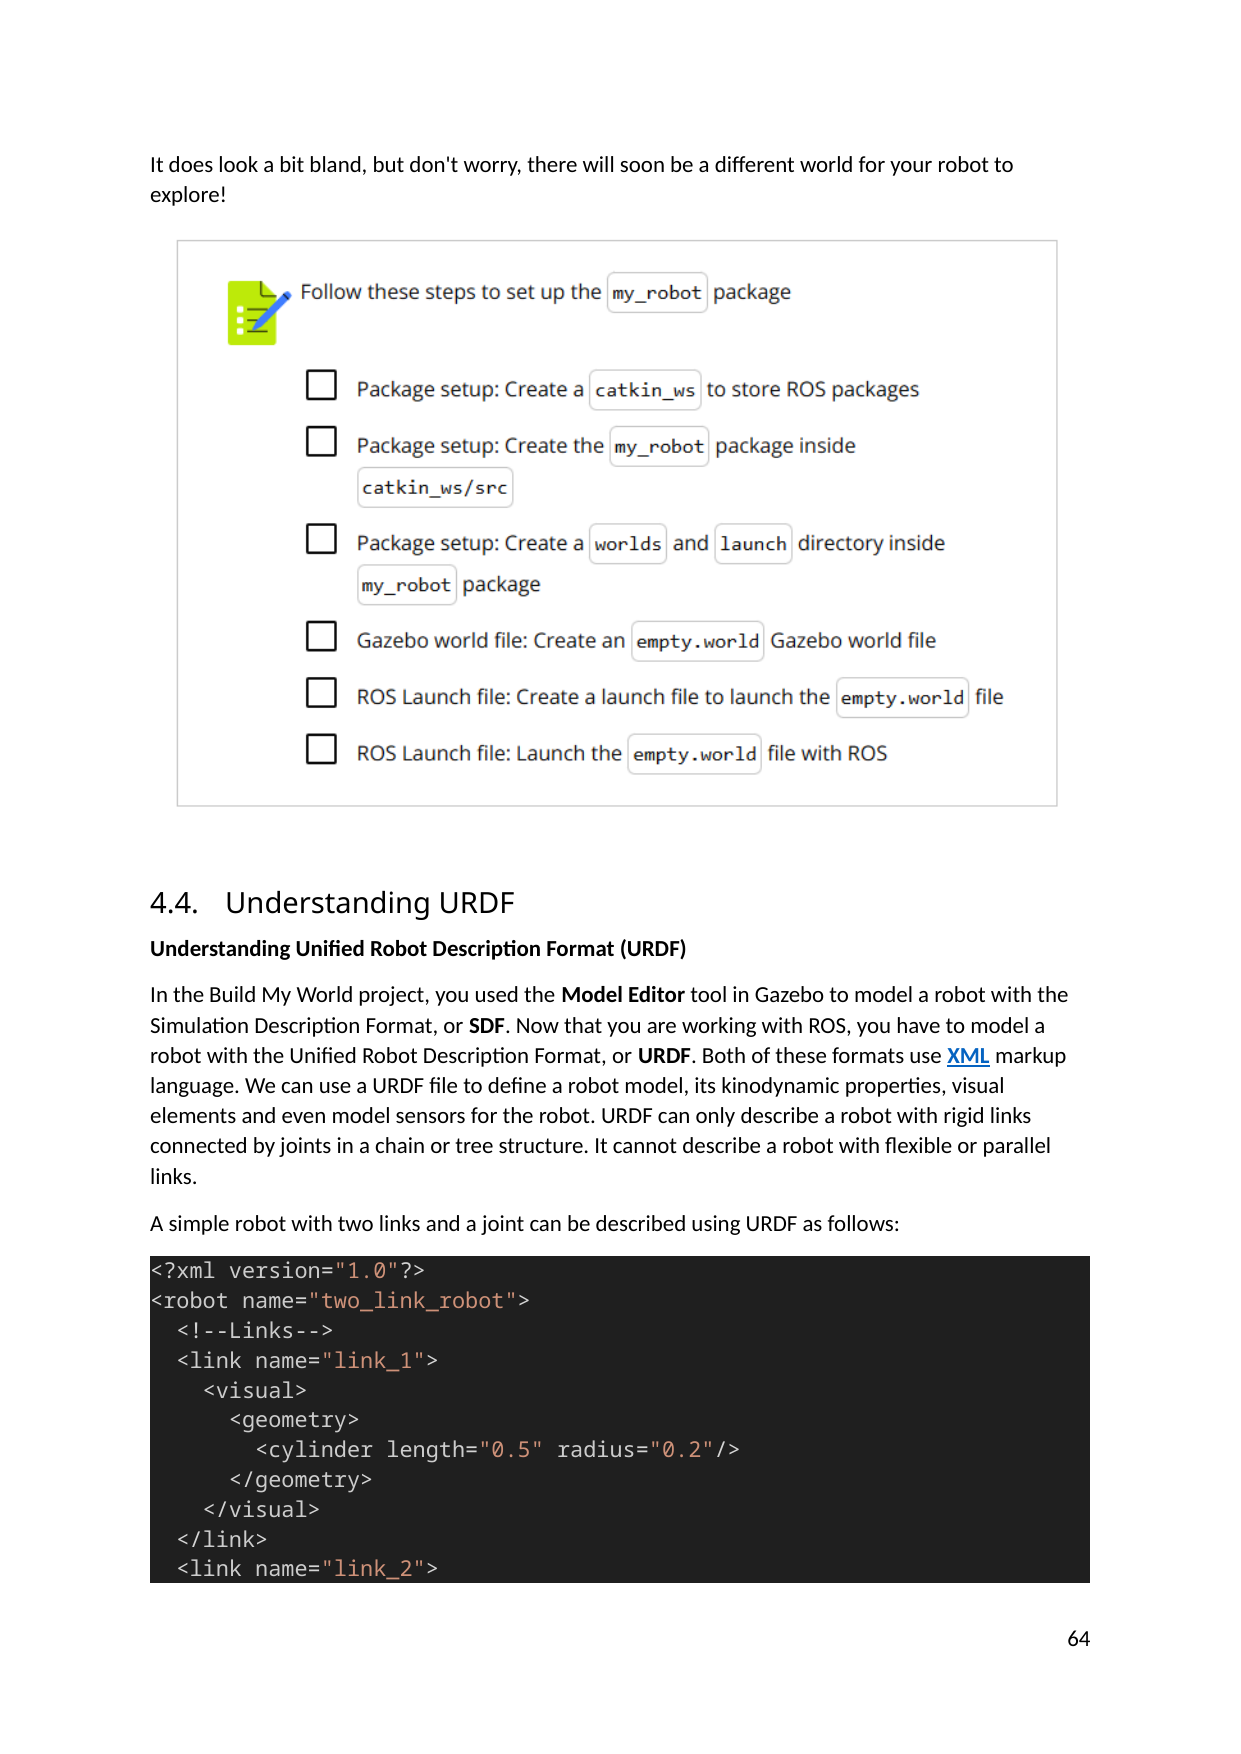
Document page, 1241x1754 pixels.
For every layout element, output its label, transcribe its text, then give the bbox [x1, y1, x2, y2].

text <visual> [150, 1375, 1090, 1404]
text <cylinder length="0.5" radius="0.2"/> [150, 1434, 1090, 1464]
text <geometry> [150, 1404, 1090, 1434]
text It does look a bit bland, but don't worry, there will soon be a different world for your robot to explore! [150, 150, 1090, 208]
text A simple robot with two links and a joint can be described using URDF as follows: [150, 1209, 1090, 1237]
text <robot name="two_link_robot"> [150, 1285, 1090, 1315]
picture [150, 227, 1091, 817]
text In the Build My World project, you used the Model Editor tool in Gazebo to model a robot with the Simulation Description Format, or SDF. Now that you are working with ROS, you have to model a robot with the Unified Robot Description Format, or URDF. Both of these formats use XML markup language. We can use a URDF file to define a robot model, its kinodynamic properties, visual elements and even model sensors for the robot. URDF can only describe a robot with rigid links connected by joints in a chain or tree structure. It cannot describe a robot with flexible or parallel links. [150, 981, 1090, 1190]
text <!--Links--> [150, 1315, 1090, 1345]
text Understanding Unified Robot Description Format (URDF) [150, 934, 1090, 962]
subtitle Understanding URDF [150, 882, 1090, 922]
text <link name="link_2"> [150, 1553, 1090, 1583]
text </geometry> [150, 1464, 1090, 1494]
text </visual> [150, 1494, 1090, 1524]
text <link name="link_1"> [150, 1345, 1090, 1375]
text </link> [150, 1524, 1090, 1553]
text <?xml version="1.0"?> [150, 1256, 1090, 1285]
